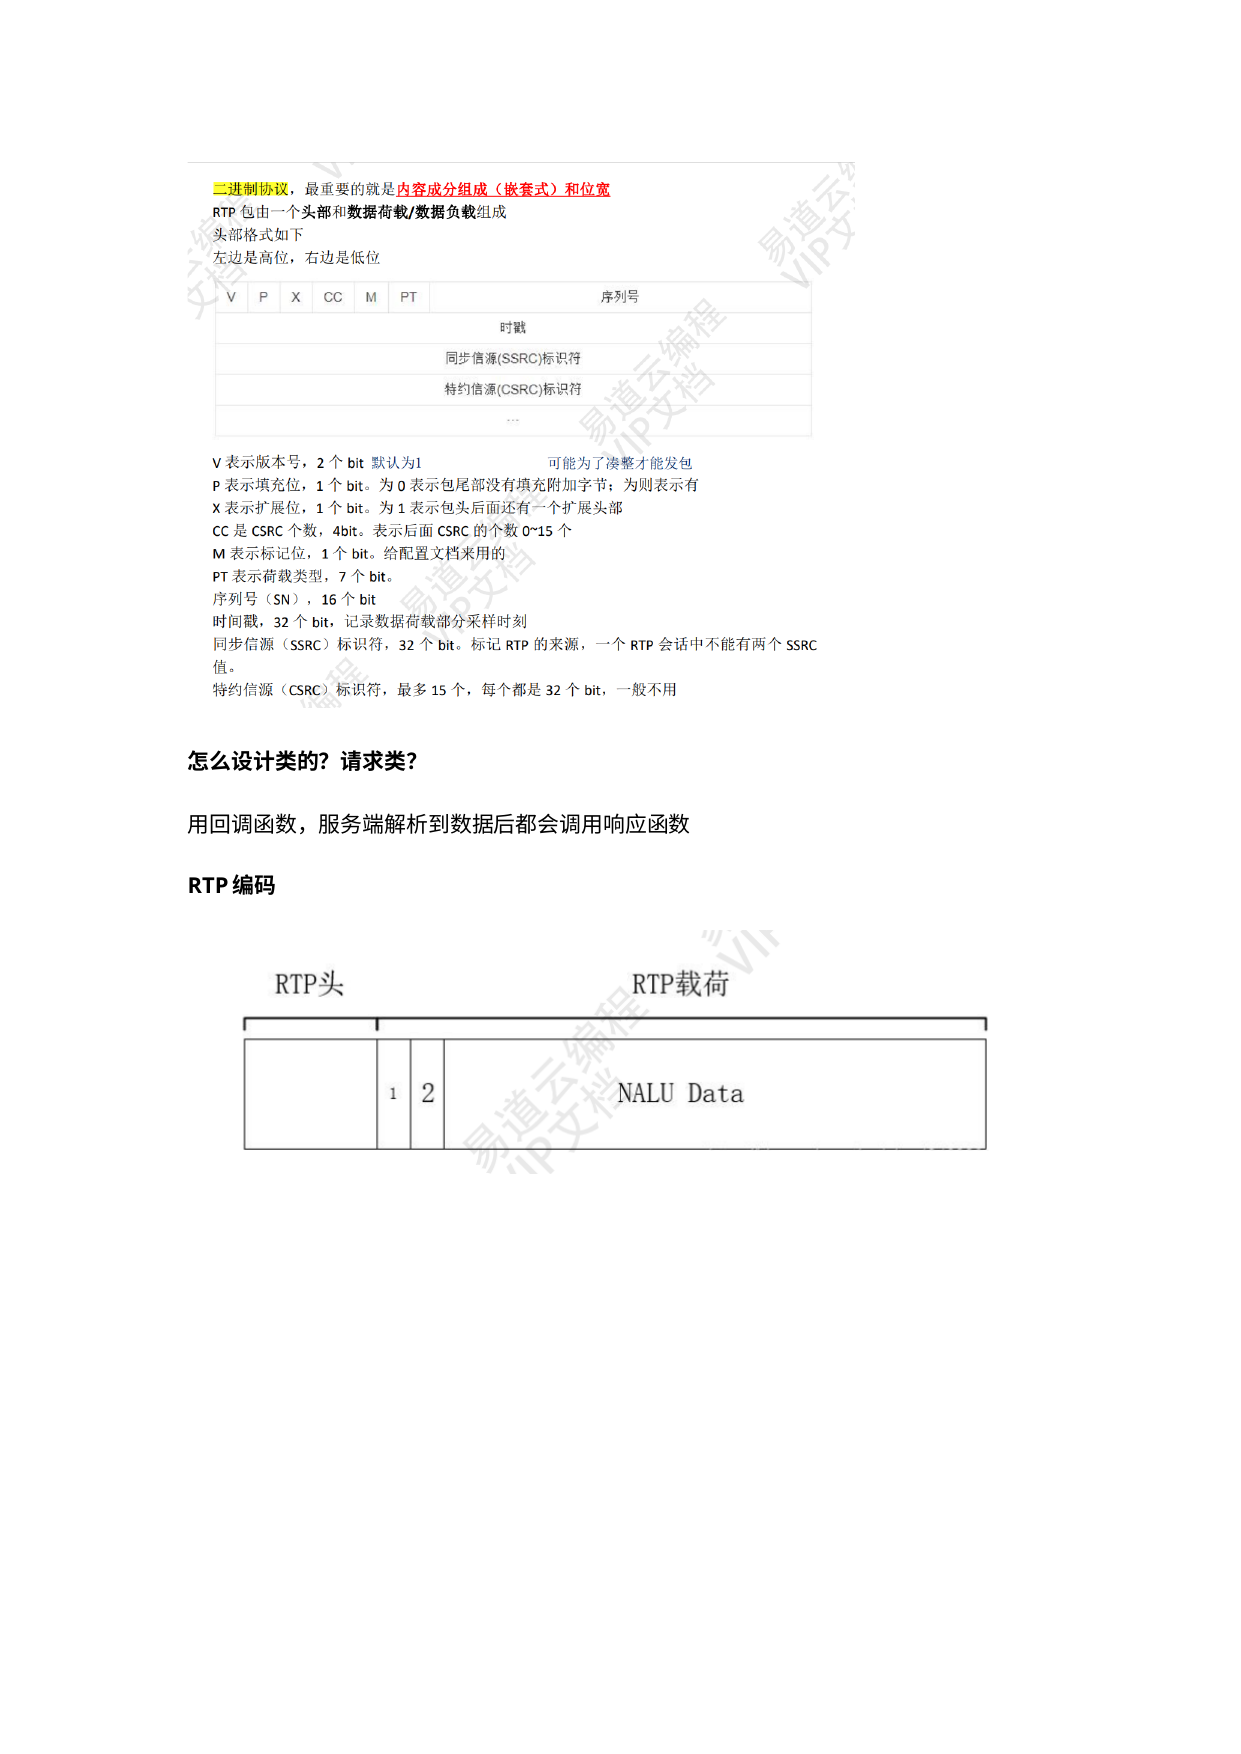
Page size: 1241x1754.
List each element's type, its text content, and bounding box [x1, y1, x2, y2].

picture [187, 162, 855, 708]
picture [187, 930, 1053, 1174]
subtitle RTP编码 [187, 868, 1053, 901]
text 用回调函数，服务端解析到数据后都会调用响应函数 [187, 806, 1053, 839]
subtitle 怎么设计类的？请求类？ [187, 744, 1053, 776]
